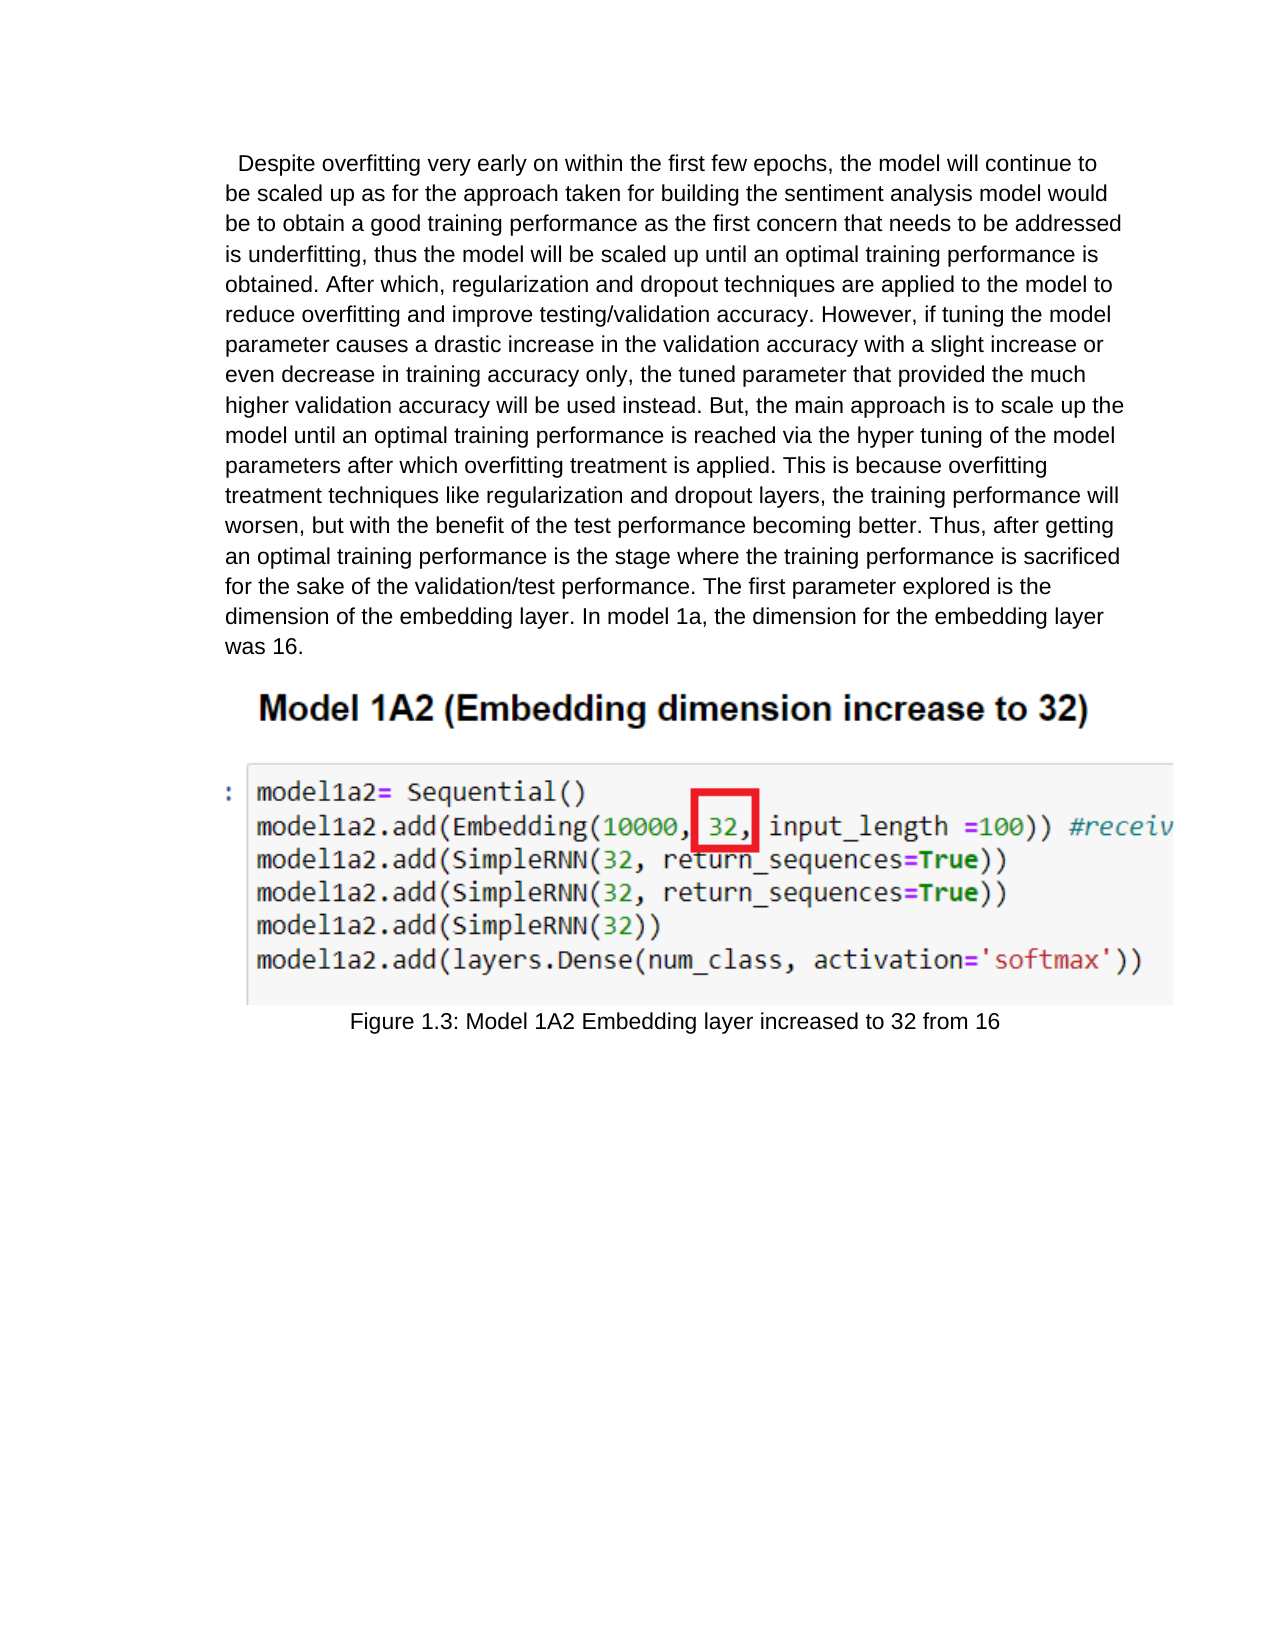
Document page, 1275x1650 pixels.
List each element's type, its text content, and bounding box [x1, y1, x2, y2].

picture [225, 663, 1174, 1005]
text Despite overfitting very early on within the first few epochs, the model will continue to be scaled up as for the approach taken for building the sentiment analysis model would be to obtain a good training performance as the first concern that needs to be addressed is underfitting, thus the model will be scaled up until an optimal training performance is obtained. After which, regularization and dropout techniques are applied to the model to reduce overfitting and improve testing/validation accuracy. However, if tuning the model parameter causes a drastic increase in the validation accuracy with a slight increase or even decrease in training accuracy only, the tuned parameter that provided the much higher validation accuracy will be used instead. But, the main approach is to scale up the model until an optimal training performance is reached via the hyper tuning of the model parameters after which overfitting treatment is applied. This is because overfitting treatment techniques like regularization and dropout layers, the training performance will worsen, but with the benefit of the test performance becoming better. Thus, after getting an optimal training performance is the stage where the training performance is sacrificed for the sake of the validation/test performance. The first parameter explored is the dimension of the embedding layer. In model 1a, the dimension for the embedding layer was 16. [225, 150, 1125, 660]
text Figure 1.3: Model 1A2 Embedding layer increased to 32 from 16 [225, 1008, 1125, 1034]
